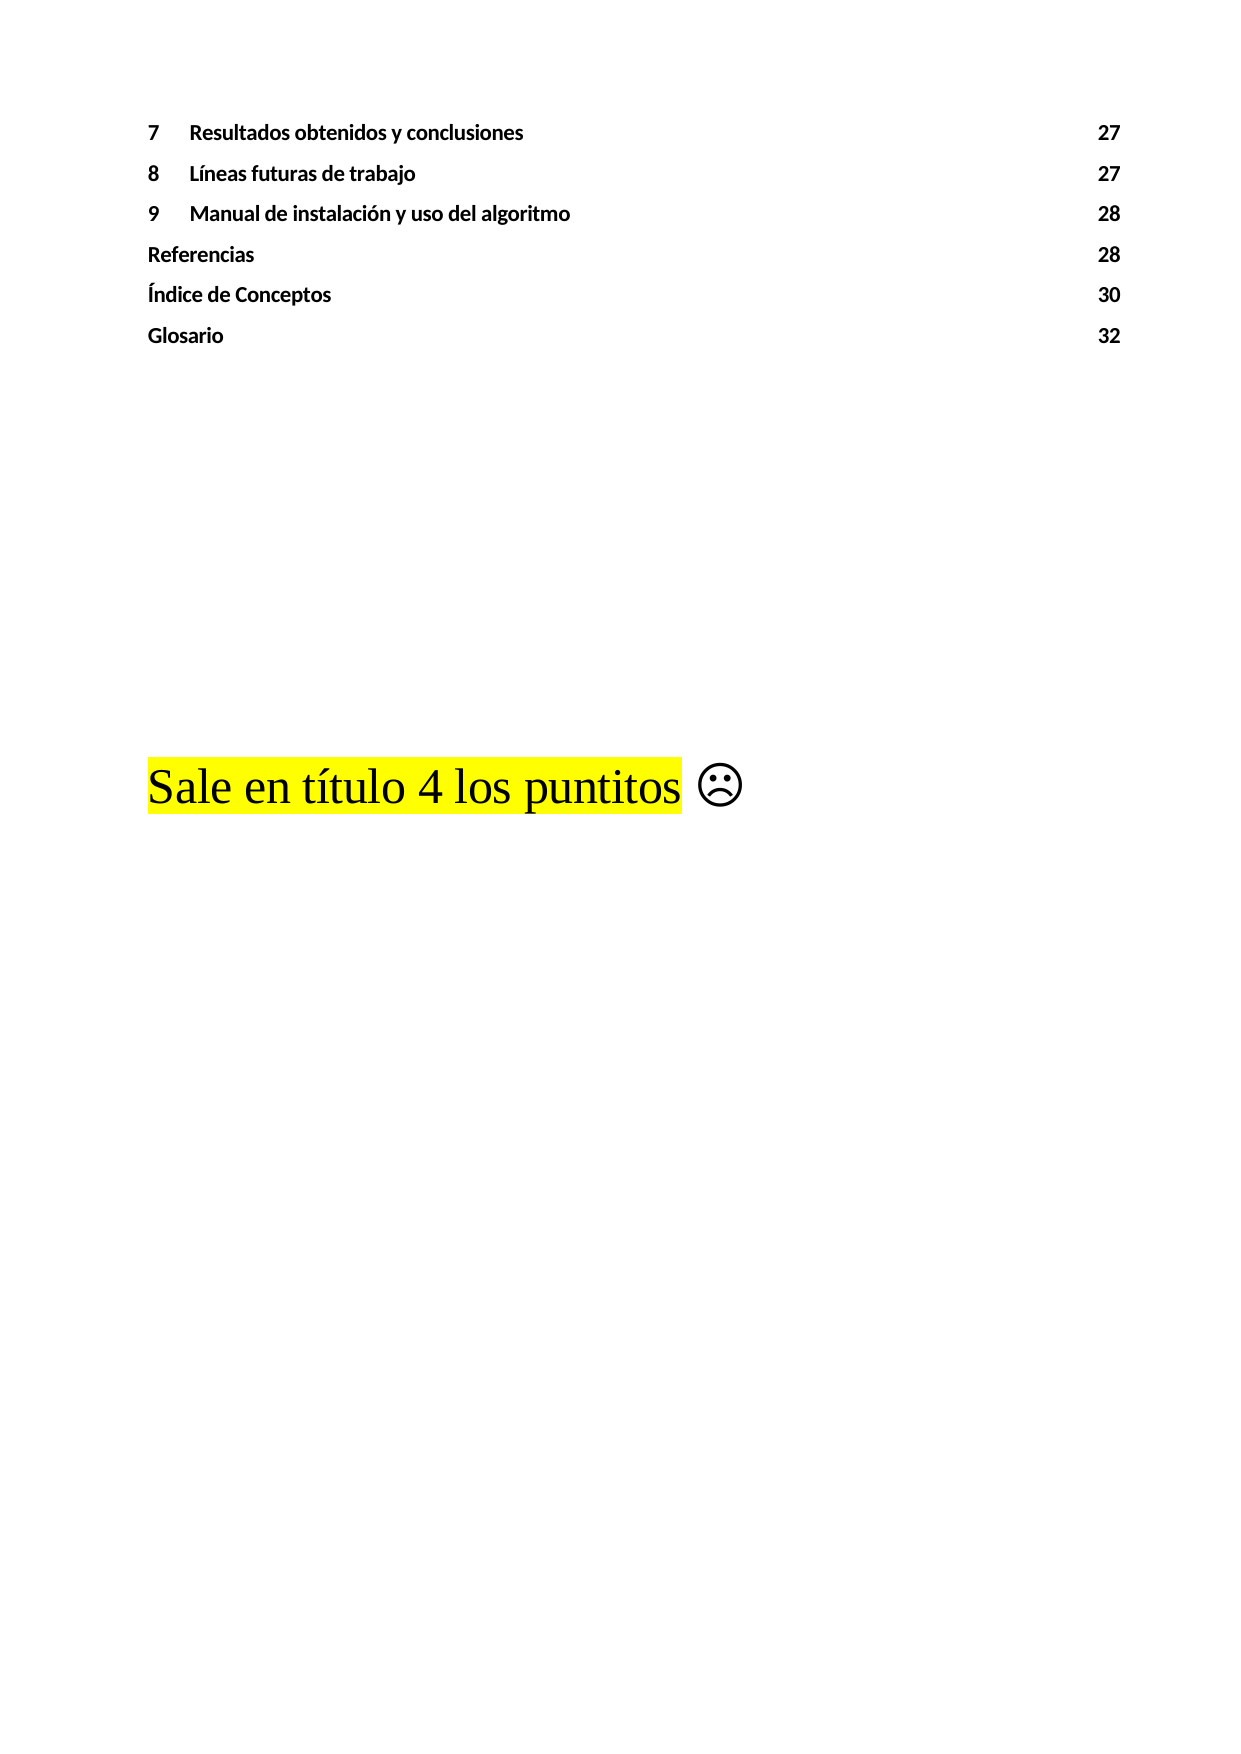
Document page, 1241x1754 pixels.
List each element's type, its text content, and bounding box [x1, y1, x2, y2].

text Sale en título 4 los puntitos ☹ [148, 750, 1122, 818]
text Glosario 32 [148, 321, 1122, 349]
text 8 Líneas futuras de trabajo 27 [148, 159, 1122, 187]
text Índice de Conceptos 30 [148, 280, 1122, 308]
text Referencias 28 [148, 240, 1122, 268]
text 7 Resultados obtenidos y conclusiones 27 [148, 118, 1122, 146]
text 9 Manual de instalación y uso del algoritmo 28 [148, 199, 1122, 227]
